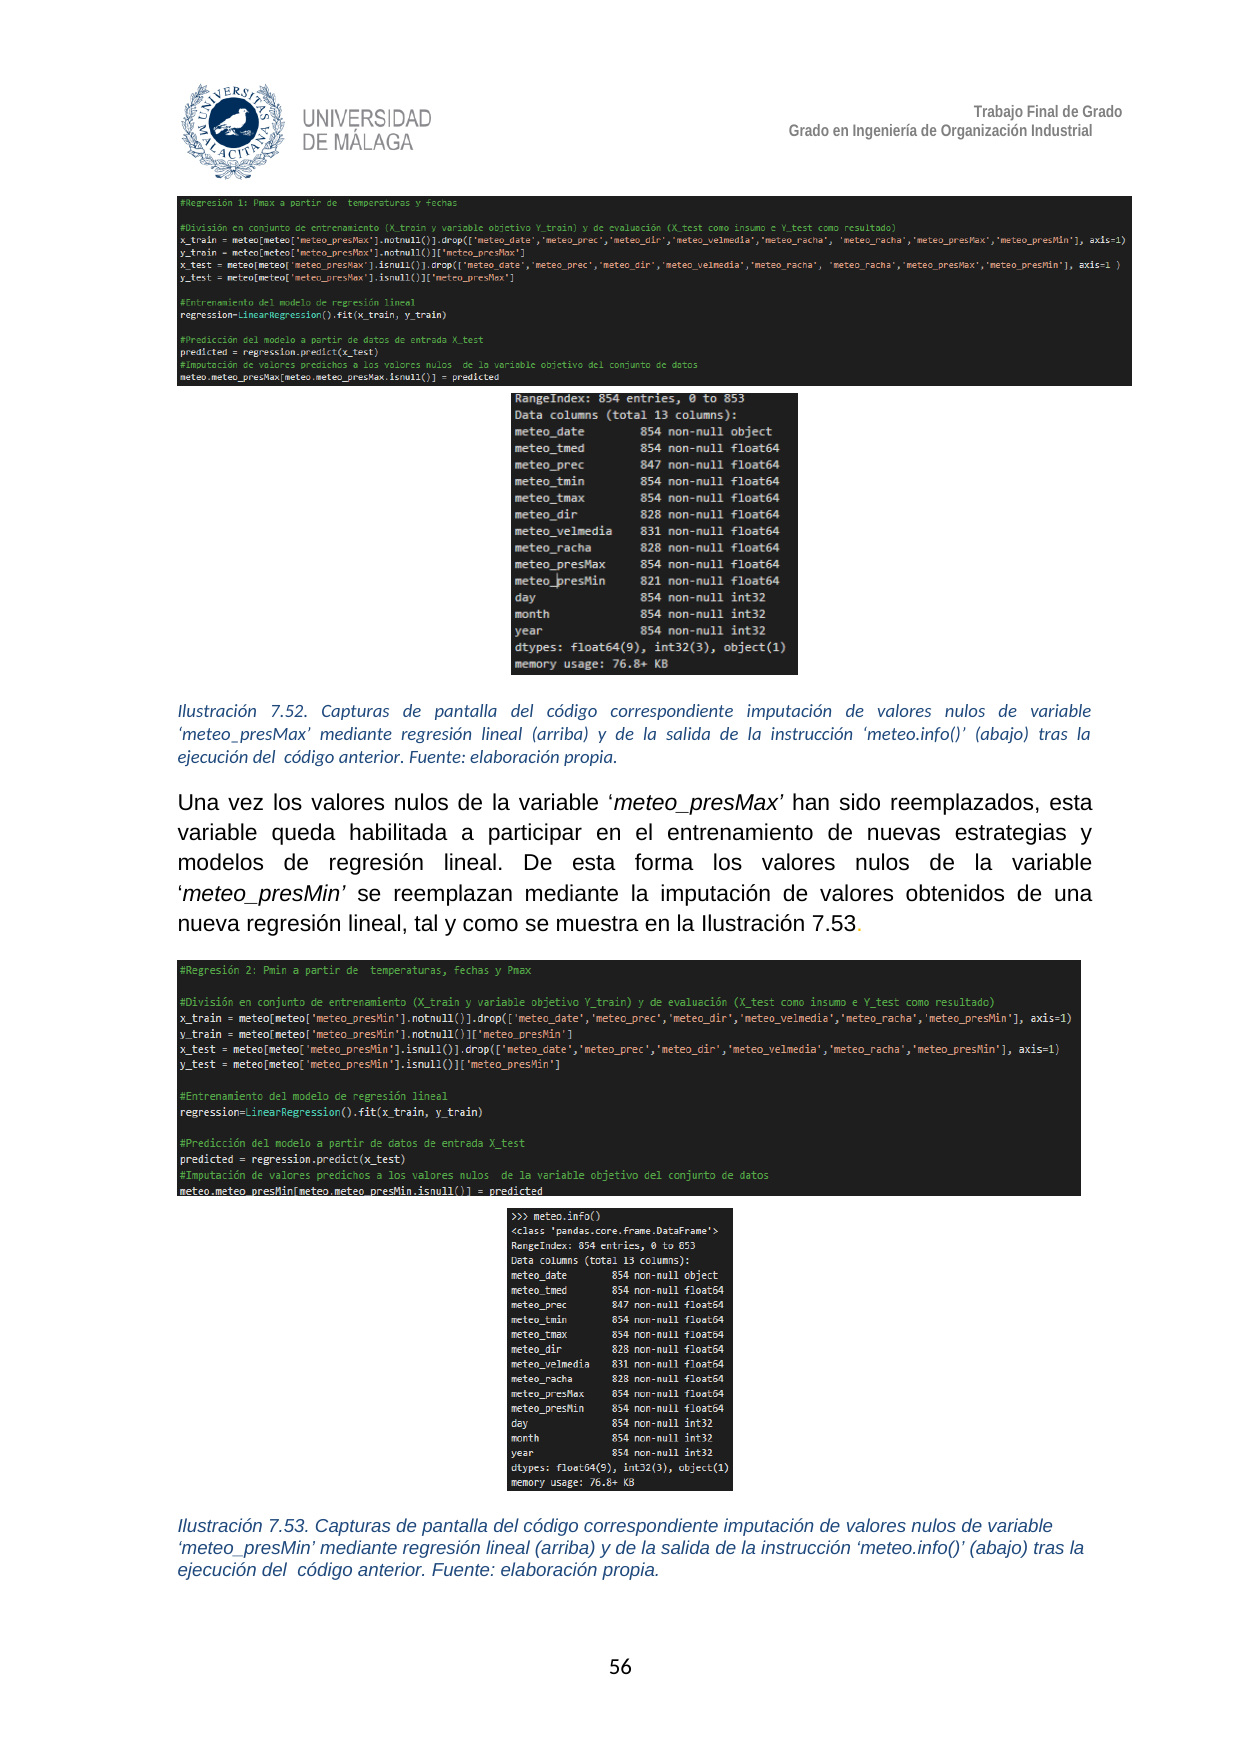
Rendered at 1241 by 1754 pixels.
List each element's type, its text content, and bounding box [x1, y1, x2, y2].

picture [177, 196, 1132, 386]
picture [177, 960, 1081, 1196]
picture [507, 1208, 733, 1491]
picture [176, 73, 444, 185]
picture [511, 393, 798, 675]
